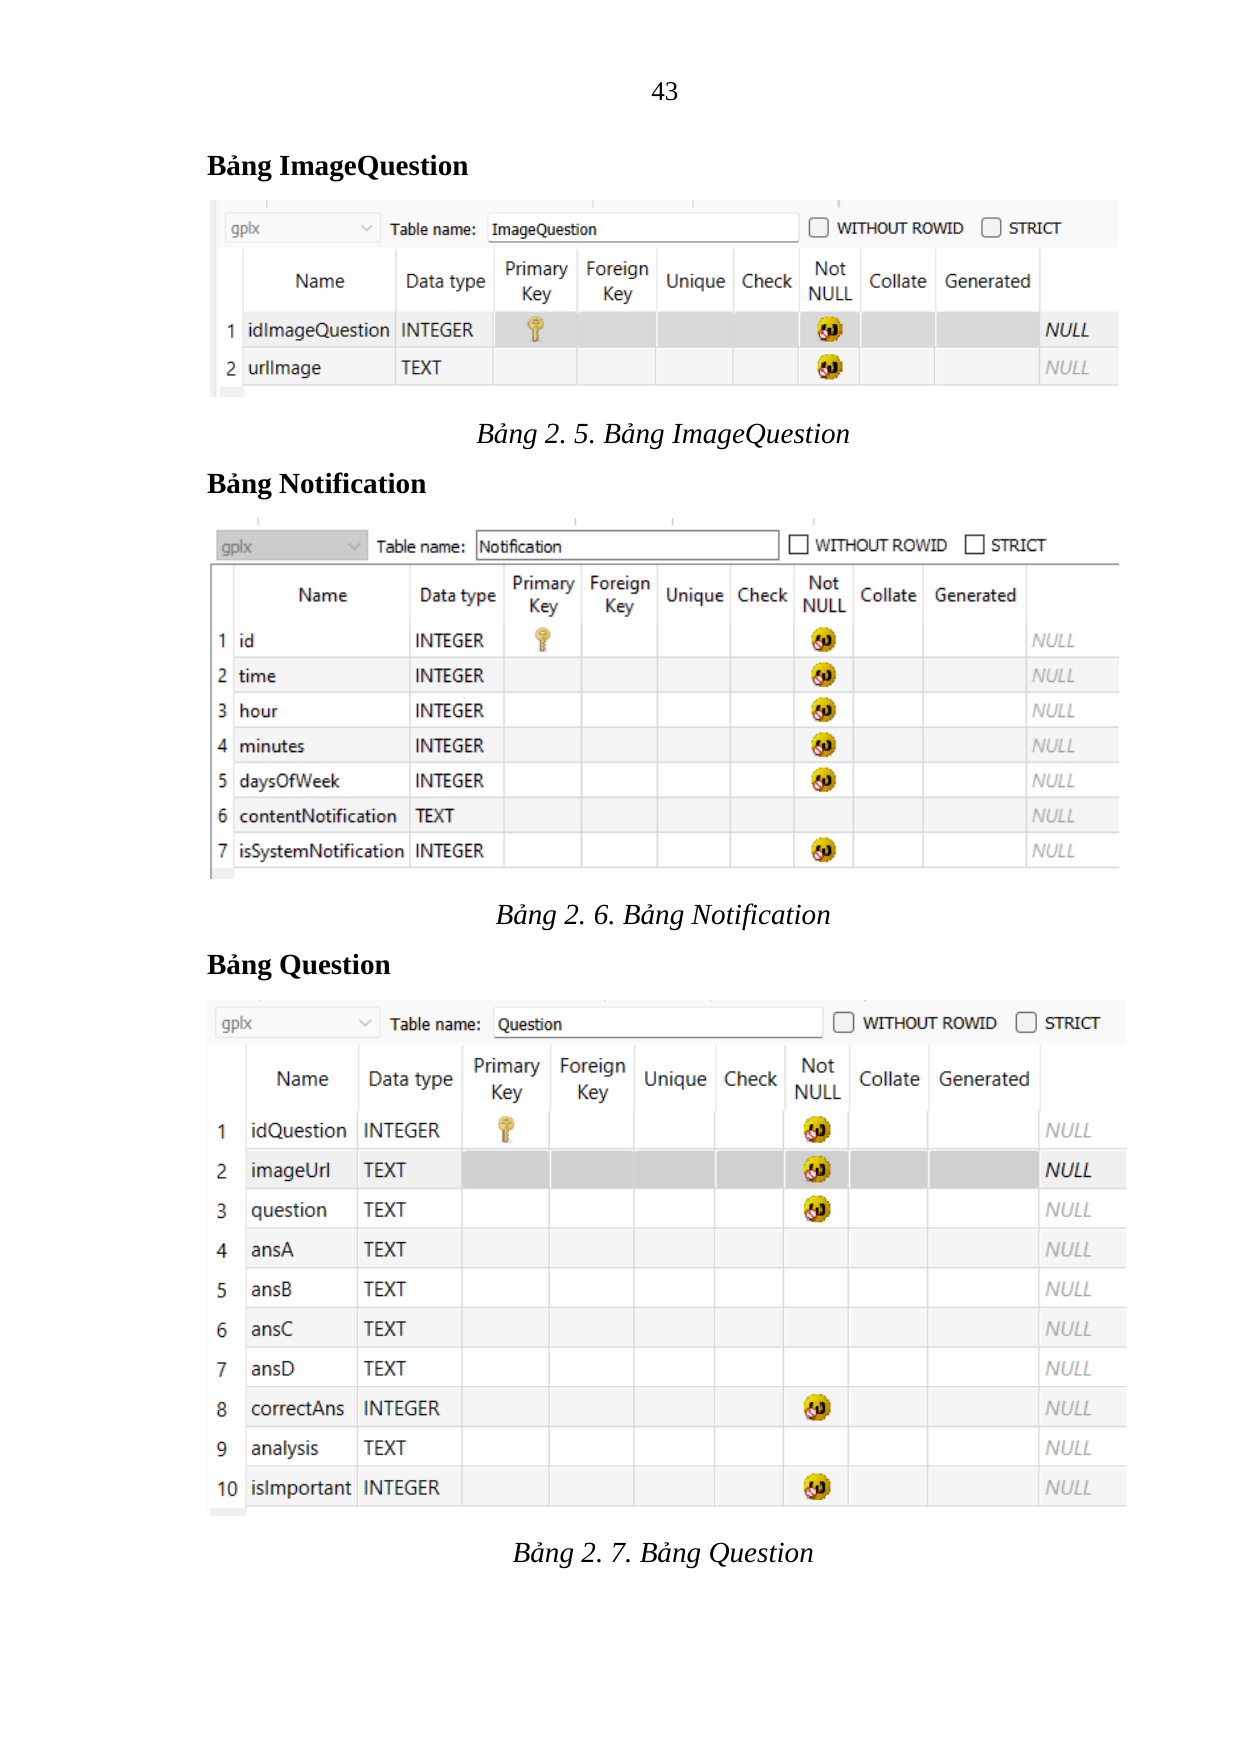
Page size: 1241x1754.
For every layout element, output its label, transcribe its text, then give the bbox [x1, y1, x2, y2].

text Bảng Notification [207, 466, 1122, 500]
picture [209, 518, 1120, 879]
text Bảng 2. 6. Bảng Notification [207, 897, 1122, 931]
text Bảng 2. 5. Bảng ImageQuestion [207, 416, 1122, 449]
text Bảng Question [207, 947, 1122, 981]
picture [210, 200, 1119, 397]
text Bảng 2. 7. Bảng Question [207, 1535, 1122, 1568]
picture [206, 1000, 1127, 1516]
text Bảng ImageQuestion [207, 148, 1122, 181]
